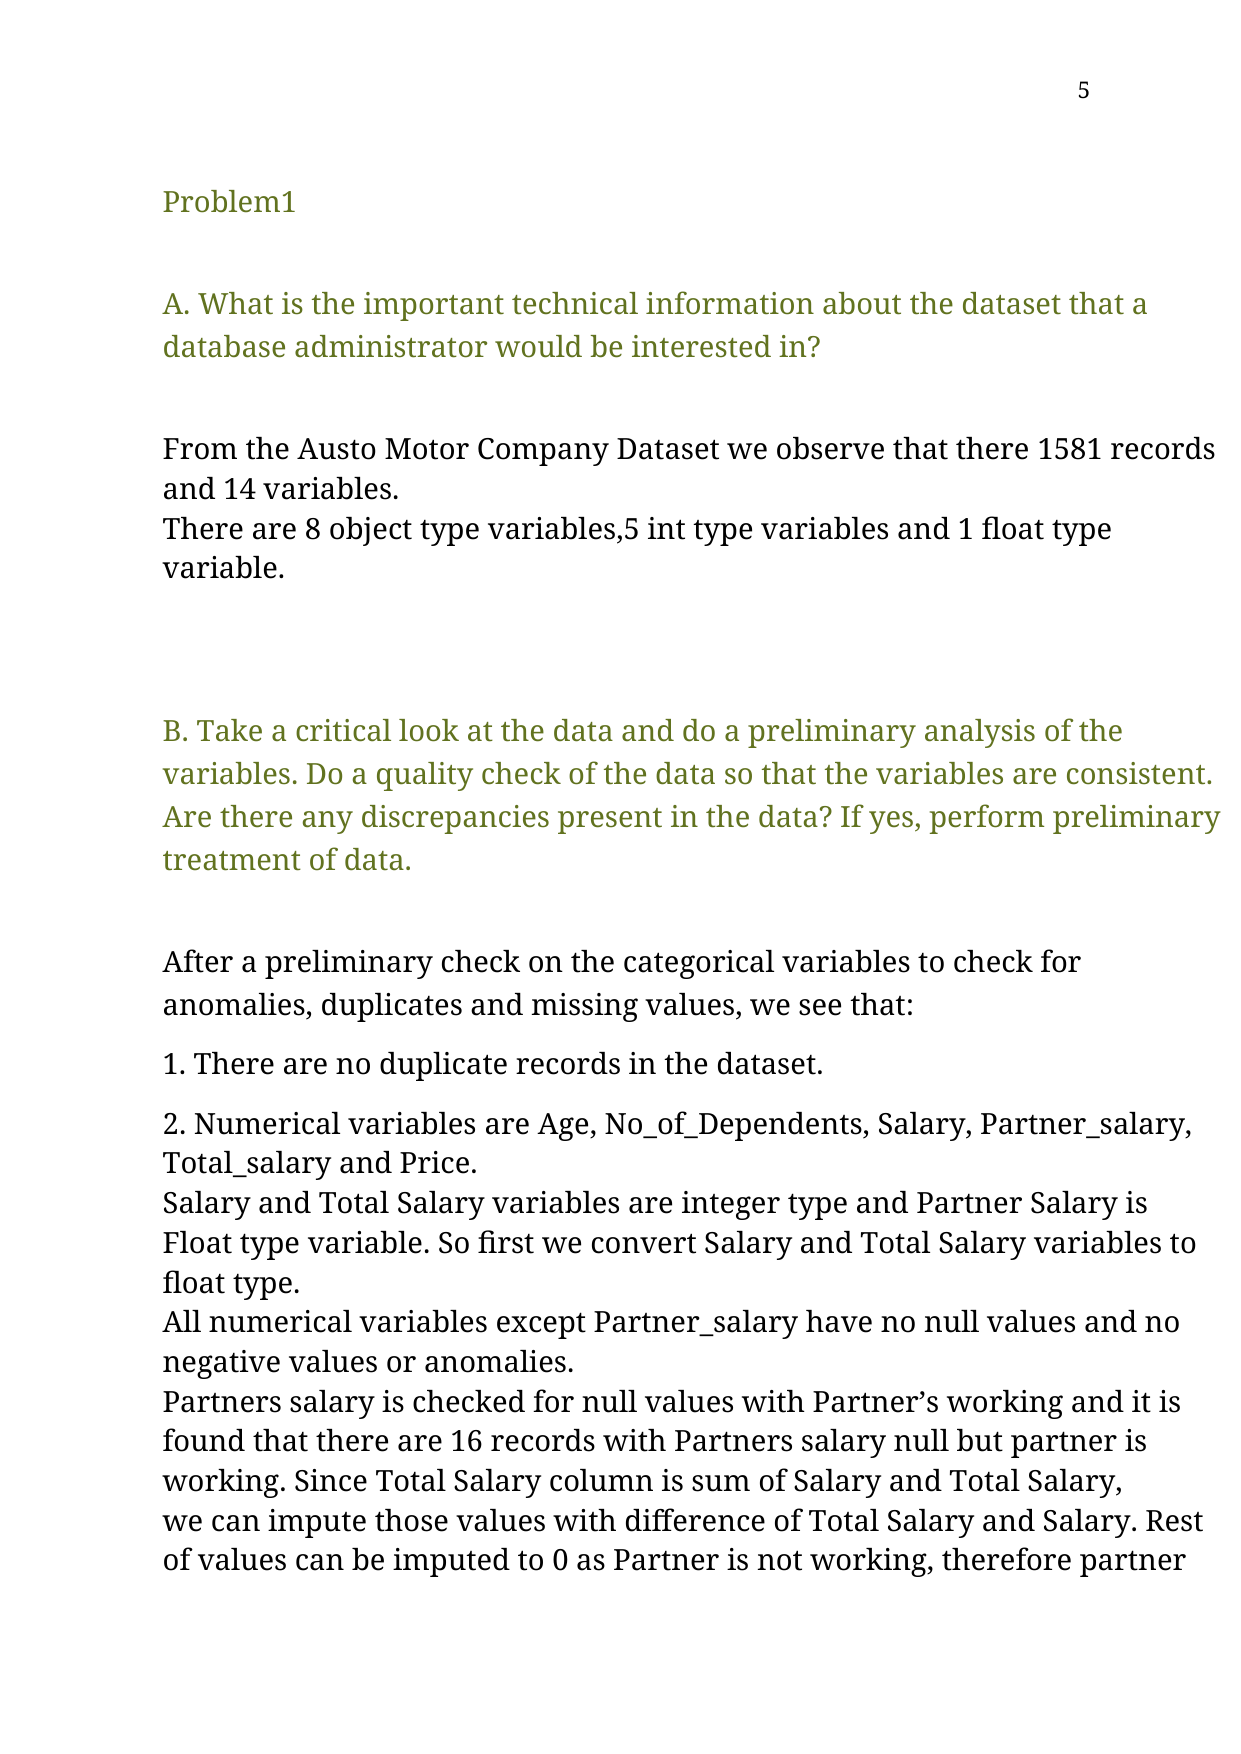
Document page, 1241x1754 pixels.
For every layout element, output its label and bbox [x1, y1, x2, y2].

table_header [150, 150, 1234, 1586]
